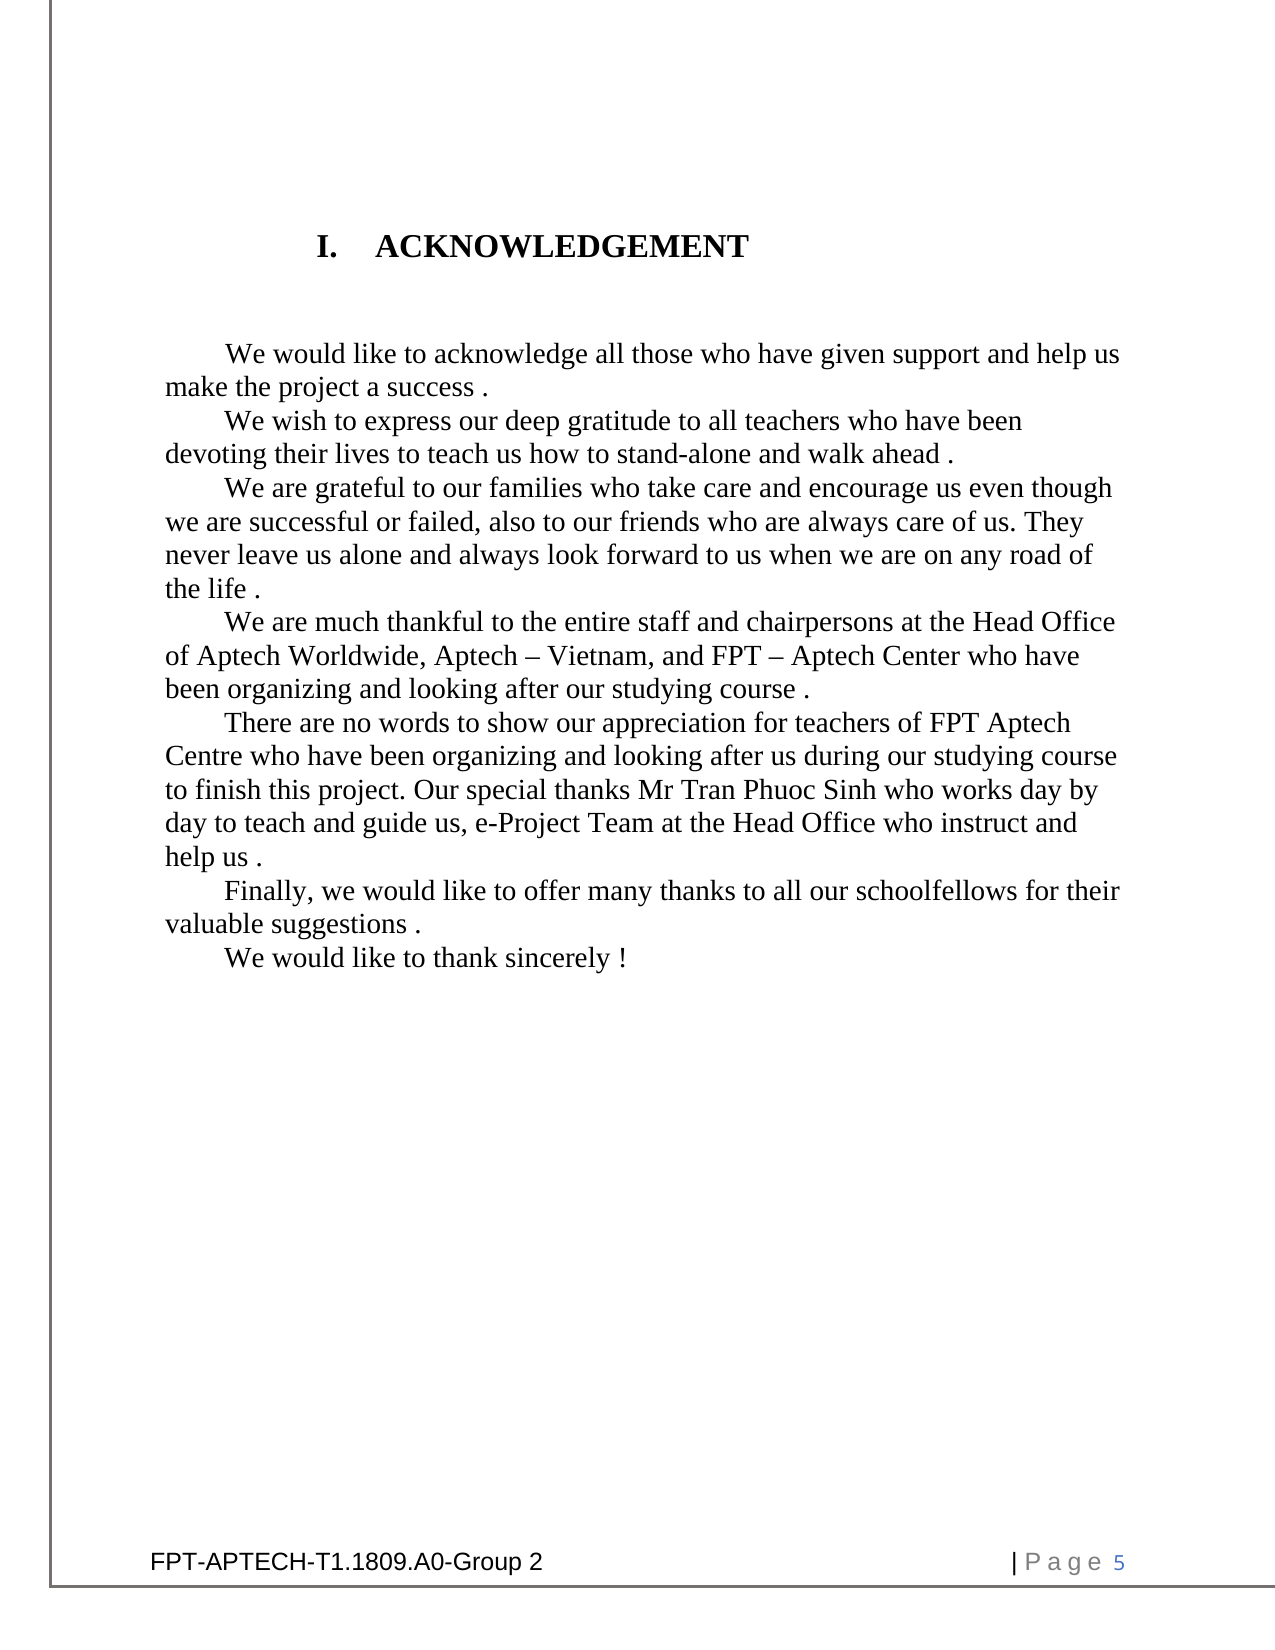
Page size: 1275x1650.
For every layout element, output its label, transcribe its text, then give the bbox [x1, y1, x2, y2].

text We are grateful to our families who take care and encourage us even though we are successful or failed, also to our friends who are always care of us. They never leave us alone and always look forward to us when we are on any road of the life . [165, 470, 1125, 604]
text We are much thankful to the entire staff and chairpersons at the Head Office of Aptech Worldwide, Aptech – Vietnam, and FPT – Aptech Center who have been organizing and looking after our studying course . [165, 604, 1125, 705]
text Finally, we would like to offer many thanks to all our schoolfellows for their valuable suggestions . [165, 873, 1125, 940]
text We would like to acknowledge all those who have given support and help us make the project a success . [165, 336, 1125, 403]
text We wish to express our deep gratitude to all teachers who have been devoting their lives to teach us how to stand-alone and walk ahead . [165, 403, 1125, 470]
subtitle ACKNOWLEDGEMENT [337, 227, 1125, 265]
text We would like to thank sincerely ! [165, 940, 1125, 973]
text There are no words to show our appreciation for teachers of FPT Aptech Centre who have been organizing and looking after us during our studying course to finish this project. Our special thanks Mr Tran Phuoc Sinh who works day by day to teach and guide us, e-Project Team at the Head Office who instruct and help us . [165, 705, 1125, 873]
